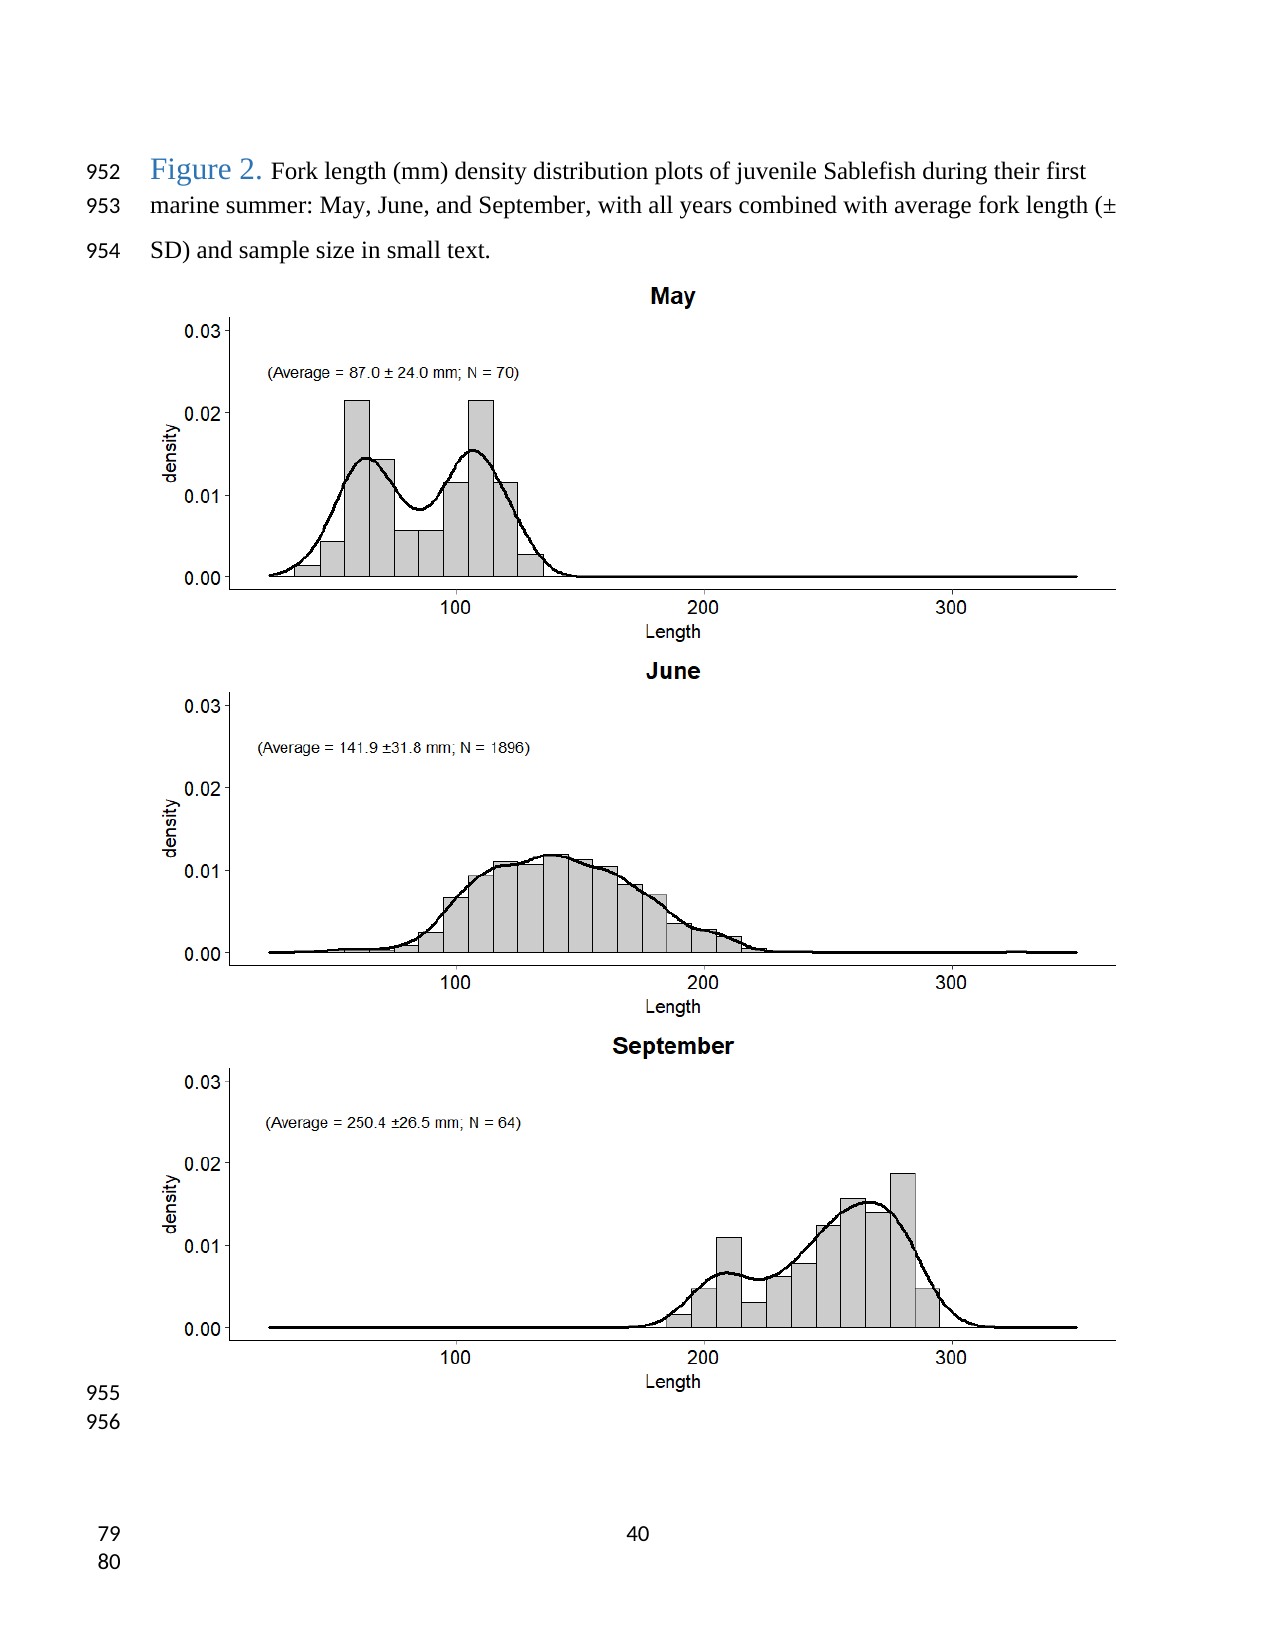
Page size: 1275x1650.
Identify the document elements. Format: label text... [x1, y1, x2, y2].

subtitle Figure 2. Fork length (mm) density distribution plots of juvenile Sablefish during their first marine summer: May, June, and September, with all years combined with average fork length (± SD) and sample size in small text. [150, 150, 1125, 275]
picture [150, 275, 1125, 1401]
